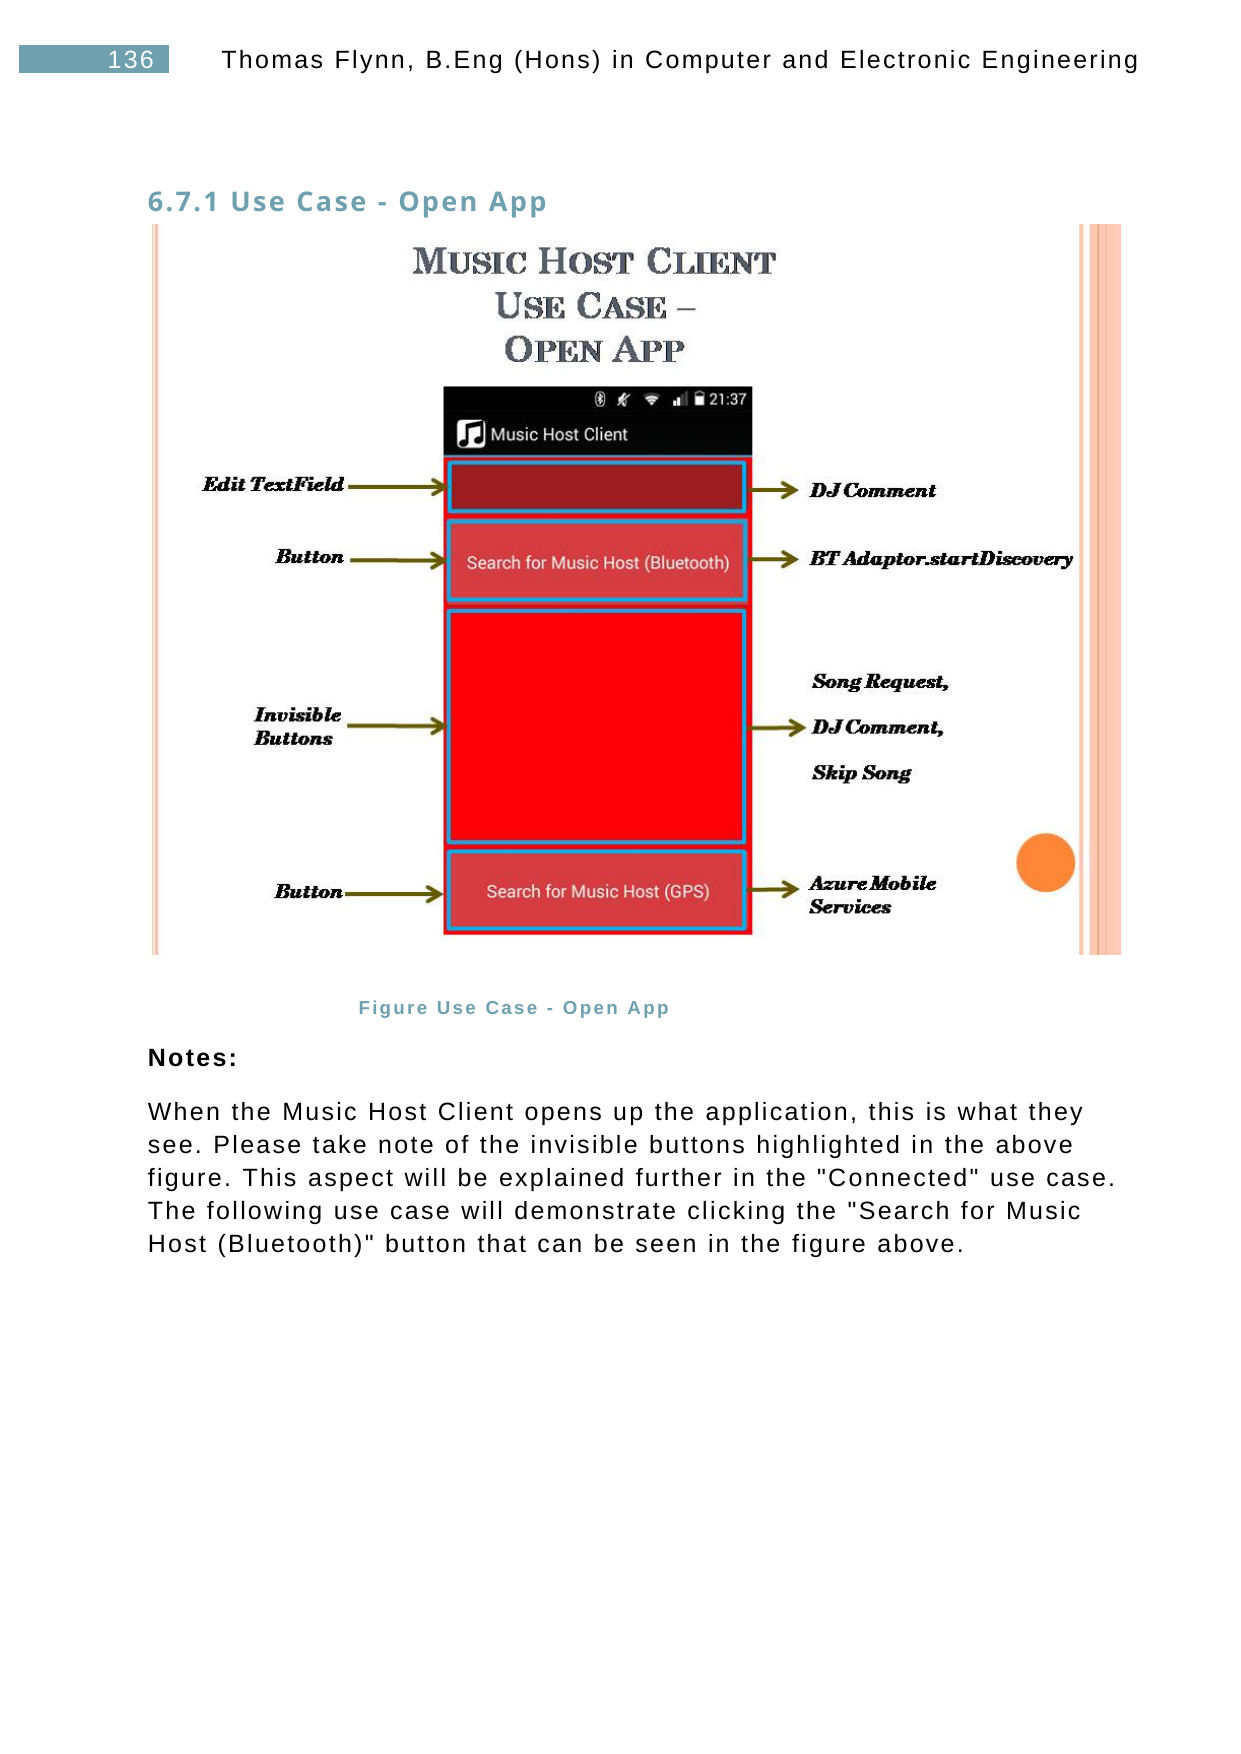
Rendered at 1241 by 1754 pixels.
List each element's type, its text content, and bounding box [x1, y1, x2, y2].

subtitle 6.7.1 Use Case - Open App [148, 182, 1122, 219]
text When the Music Host Client opens up the application, this is what they see. Please take note of the invisible buttons highlighted in the above figure. This aspect will be explained further in the "Connected" use case. The following use case will demonstrate clicking the "Search for Music Host (Bluetooth)" button that can be seen in the figure above. [148, 1097, 1122, 1258]
picture [147, 224, 1122, 955]
text Notes: [148, 1043, 1122, 1072]
